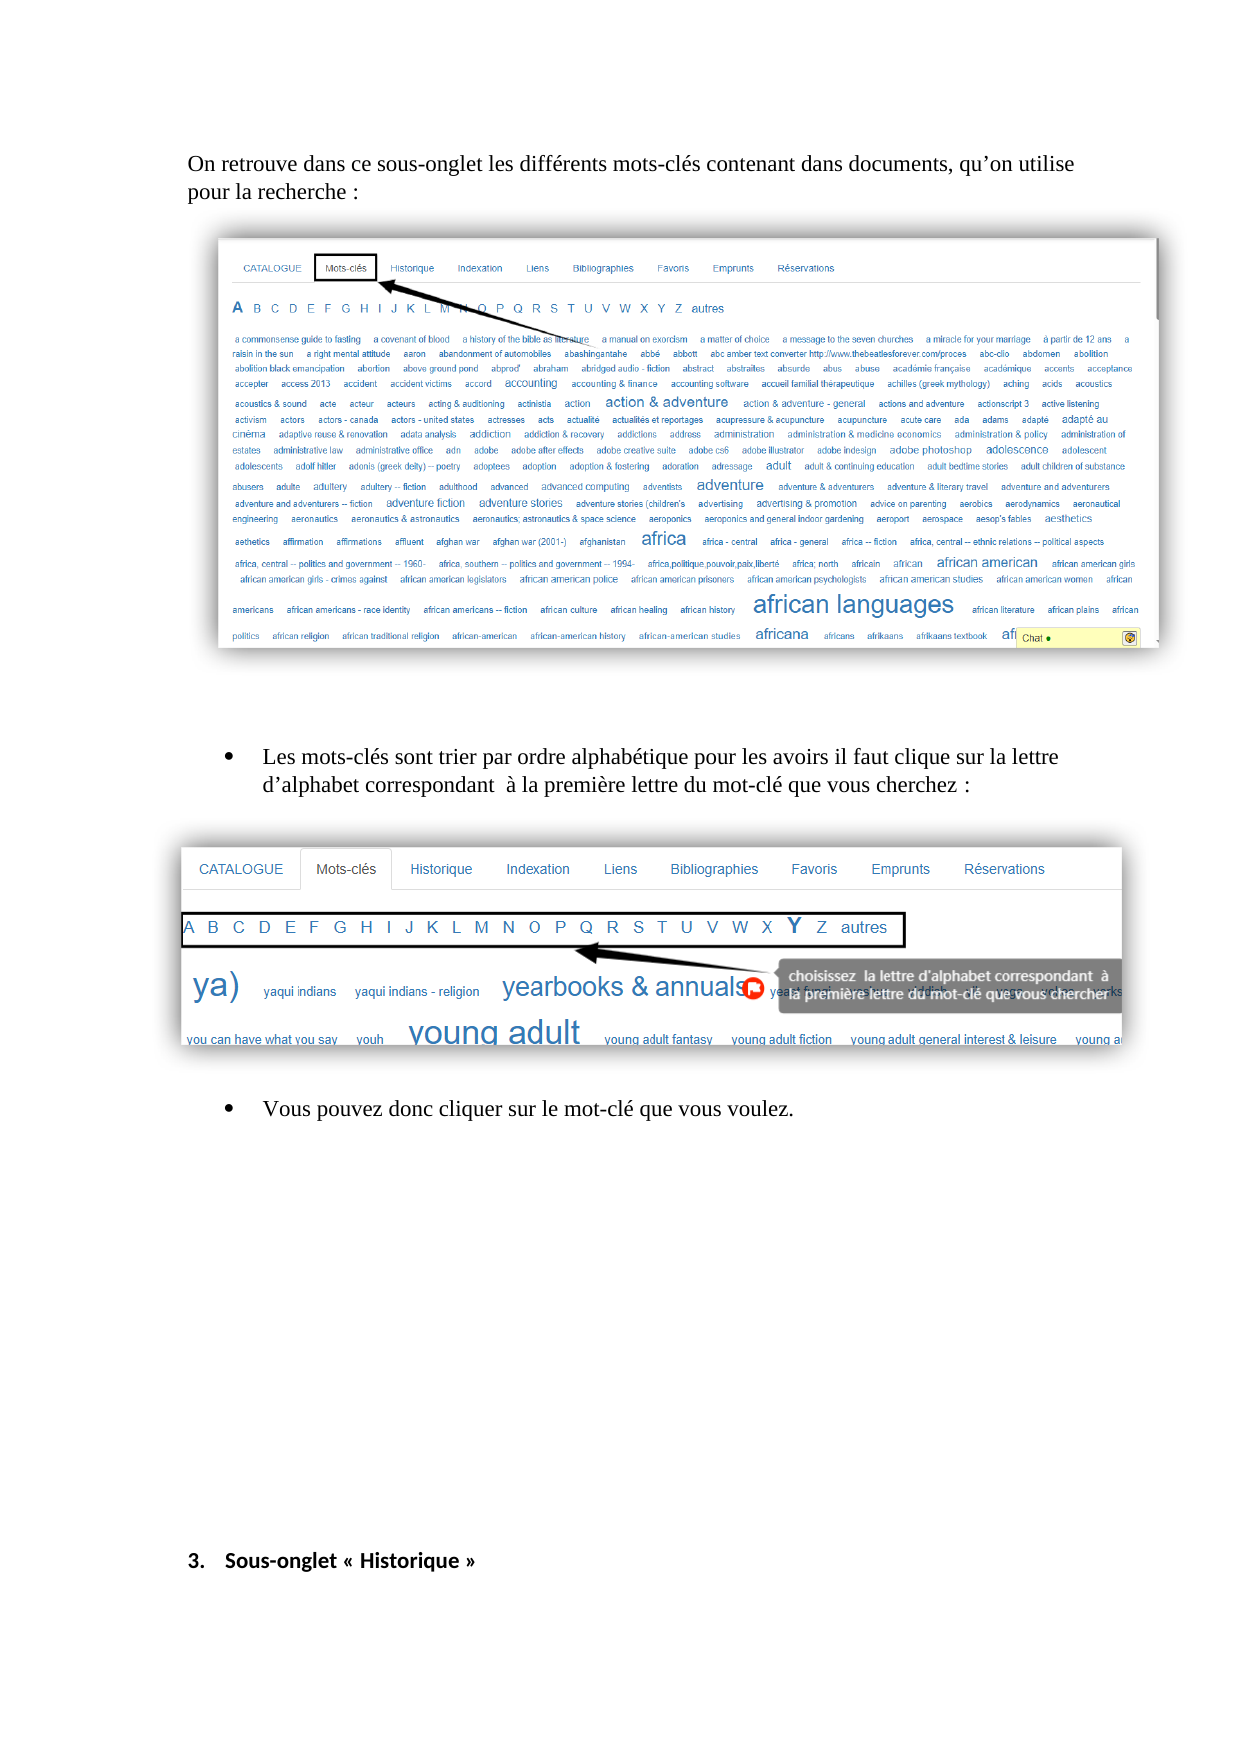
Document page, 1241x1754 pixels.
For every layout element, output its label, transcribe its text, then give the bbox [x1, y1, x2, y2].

list Vous pouvez donc cliquer sur le mot-clé que vous voulez. [225, 1095, 1090, 1121]
picture [181, 847, 1122, 1045]
list Les mots-clés sont trier par ordre alphabétique pour les avoirs il faut clique sur la lettre d’alphabet correspondant à la première lettre du mot-clé que vous cherchez : [225, 743, 1090, 798]
list Sous-onglet « Historique » [187, 1546, 1090, 1574]
picture [218, 238, 1159, 648]
